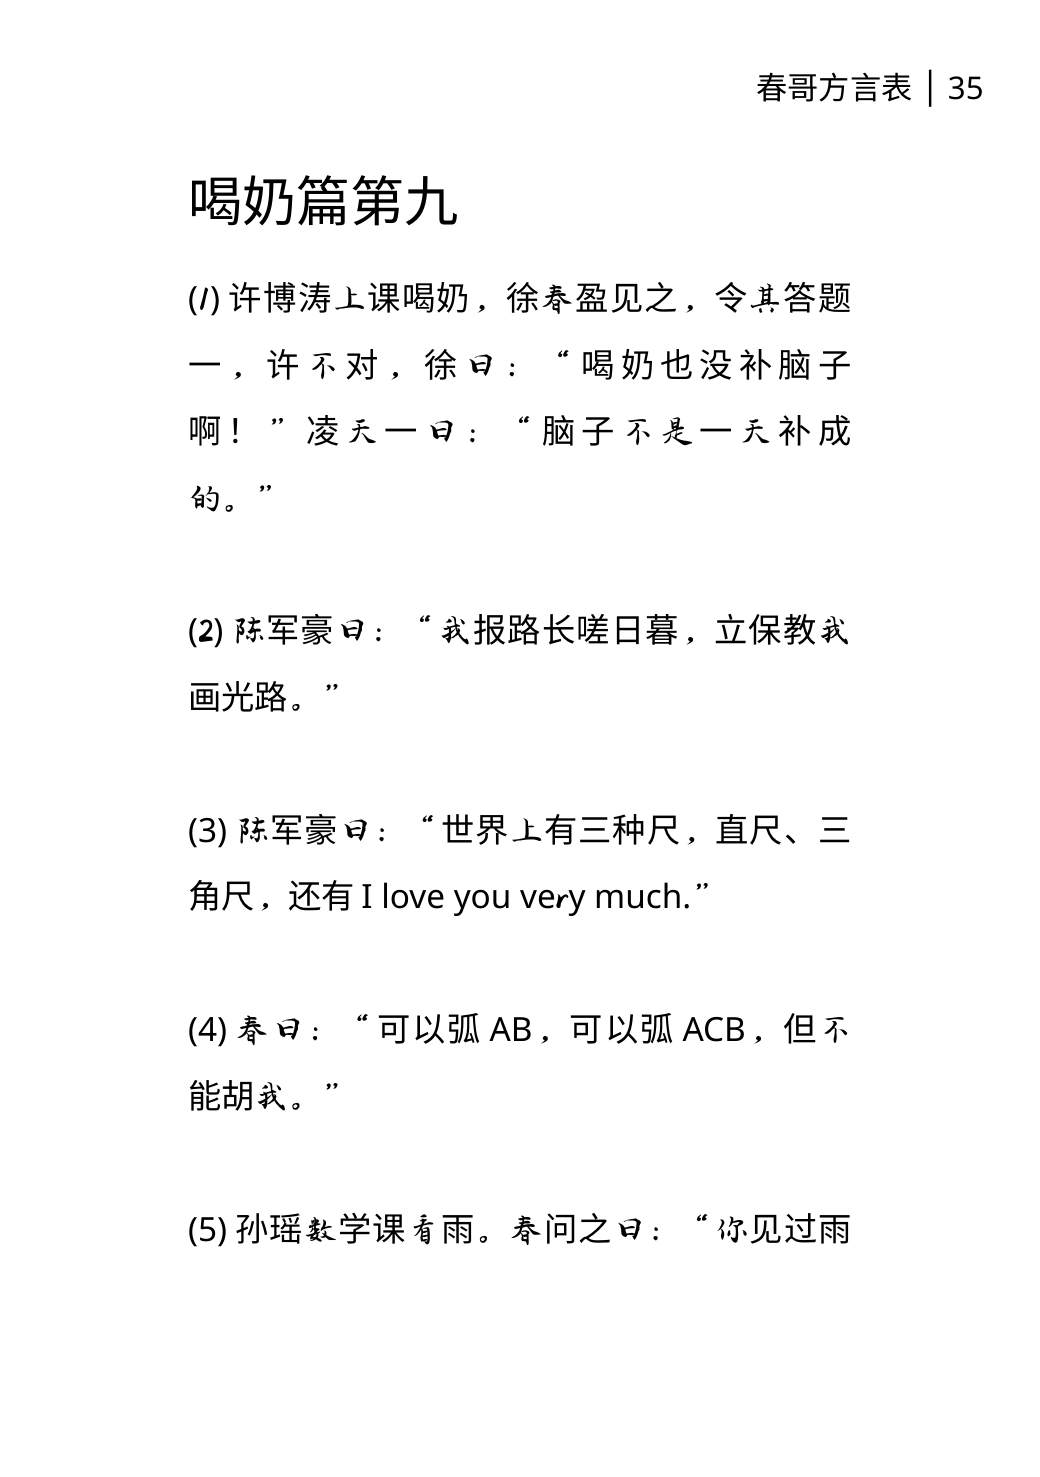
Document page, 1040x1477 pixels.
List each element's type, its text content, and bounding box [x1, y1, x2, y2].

list 陈军豪曰：“世界上有三种尺，直尺、三角尺，还有I love you very much.” [188, 798, 852, 931]
list 许博涛上课喝奶，徐春盈见之，令其答题一，许不对，徐曰：“喝奶也没补脑子啊！”凌天一曰：“脑子不是一天补成的。” [188, 266, 852, 532]
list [188, 1197, 852, 1263]
list 陈军豪曰：“我报路长嗟日暮，立保教我画光路。” [188, 599, 852, 732]
text 喝奶篇第九 [188, 166, 852, 233]
list 春曰：“可以弧AB，可以弧ACB，但不能胡我。” [188, 997, 852, 1130]
